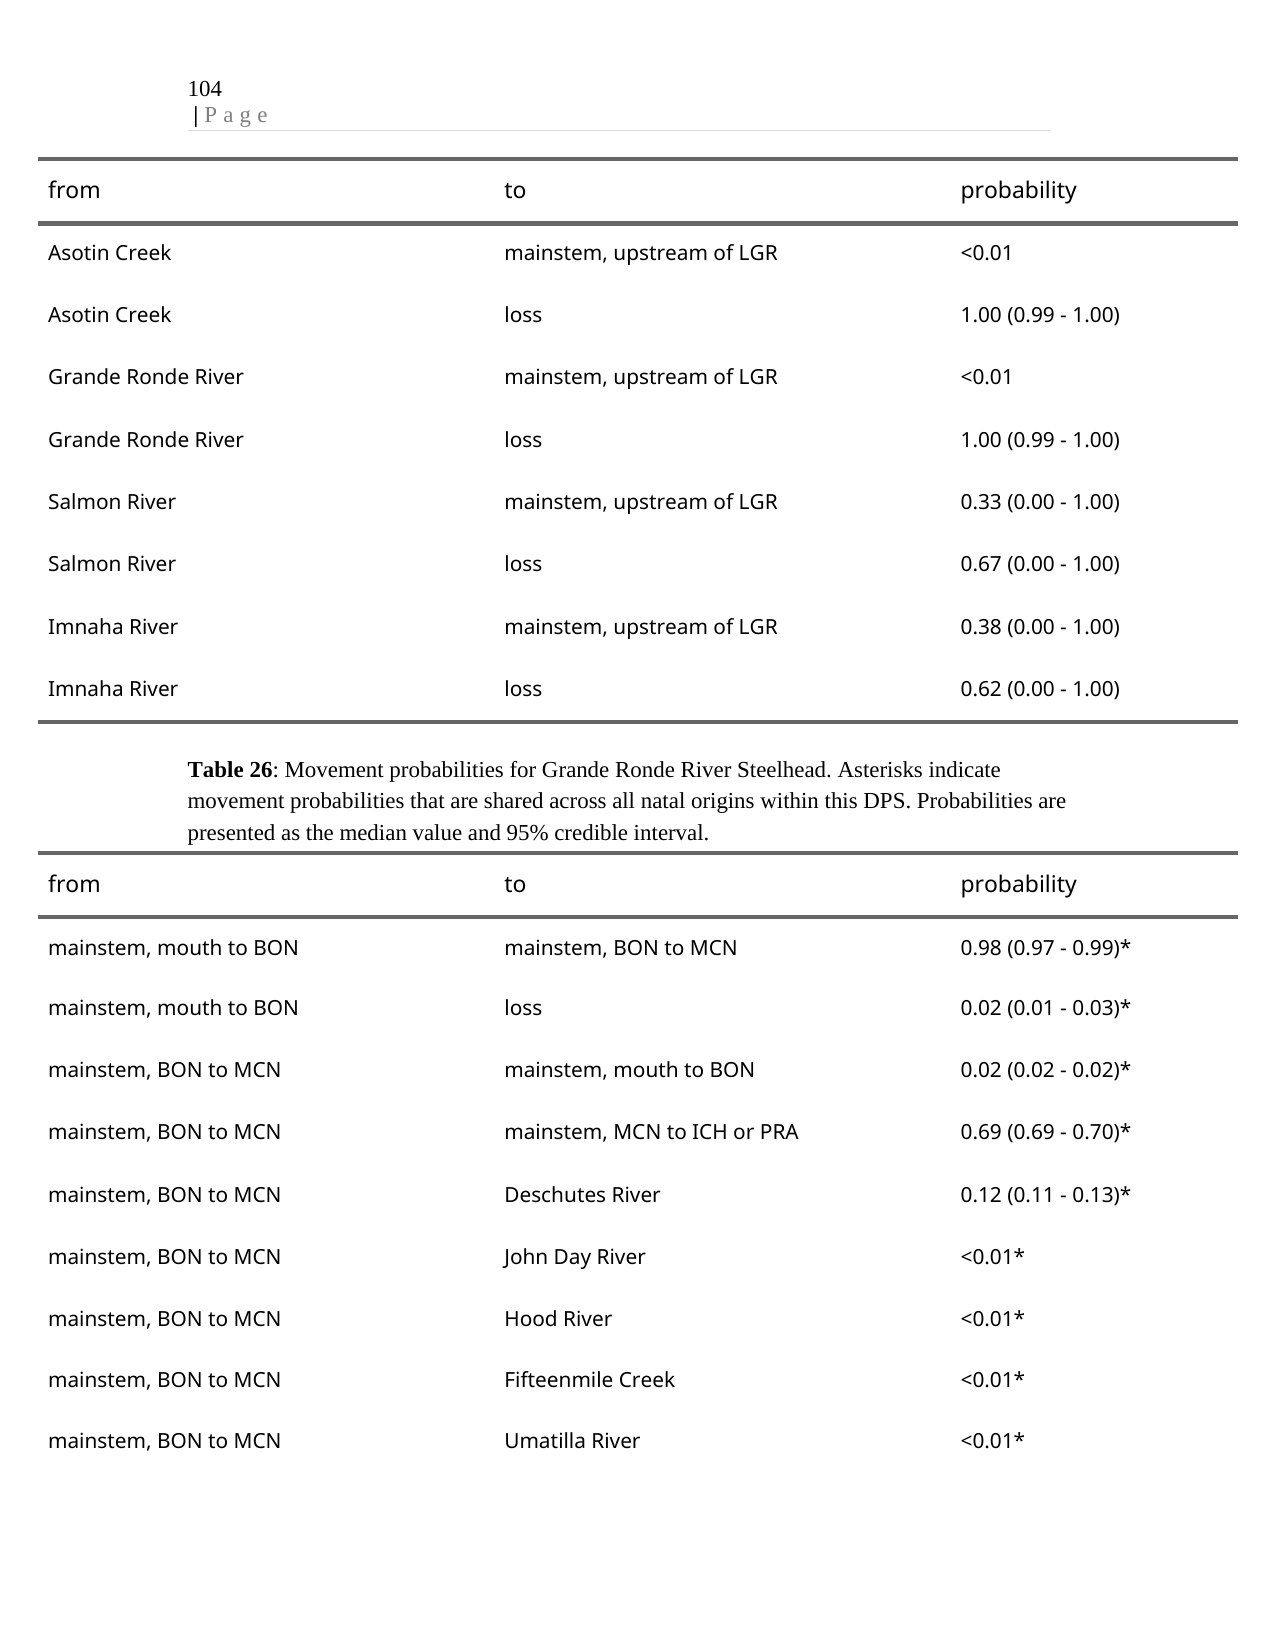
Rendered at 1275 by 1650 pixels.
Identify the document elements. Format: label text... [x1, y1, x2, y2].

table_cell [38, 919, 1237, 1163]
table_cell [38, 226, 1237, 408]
text Table : Movement probabilities for Grande Ronde River Steelhead. Asterisks indicate movement probabilities that are shared across all natal origins within this DPS. Probabilities are presented as the median value and 95% credible interval. [187, 756, 1087, 845]
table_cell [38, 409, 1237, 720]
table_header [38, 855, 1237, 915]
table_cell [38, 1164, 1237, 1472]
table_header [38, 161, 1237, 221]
